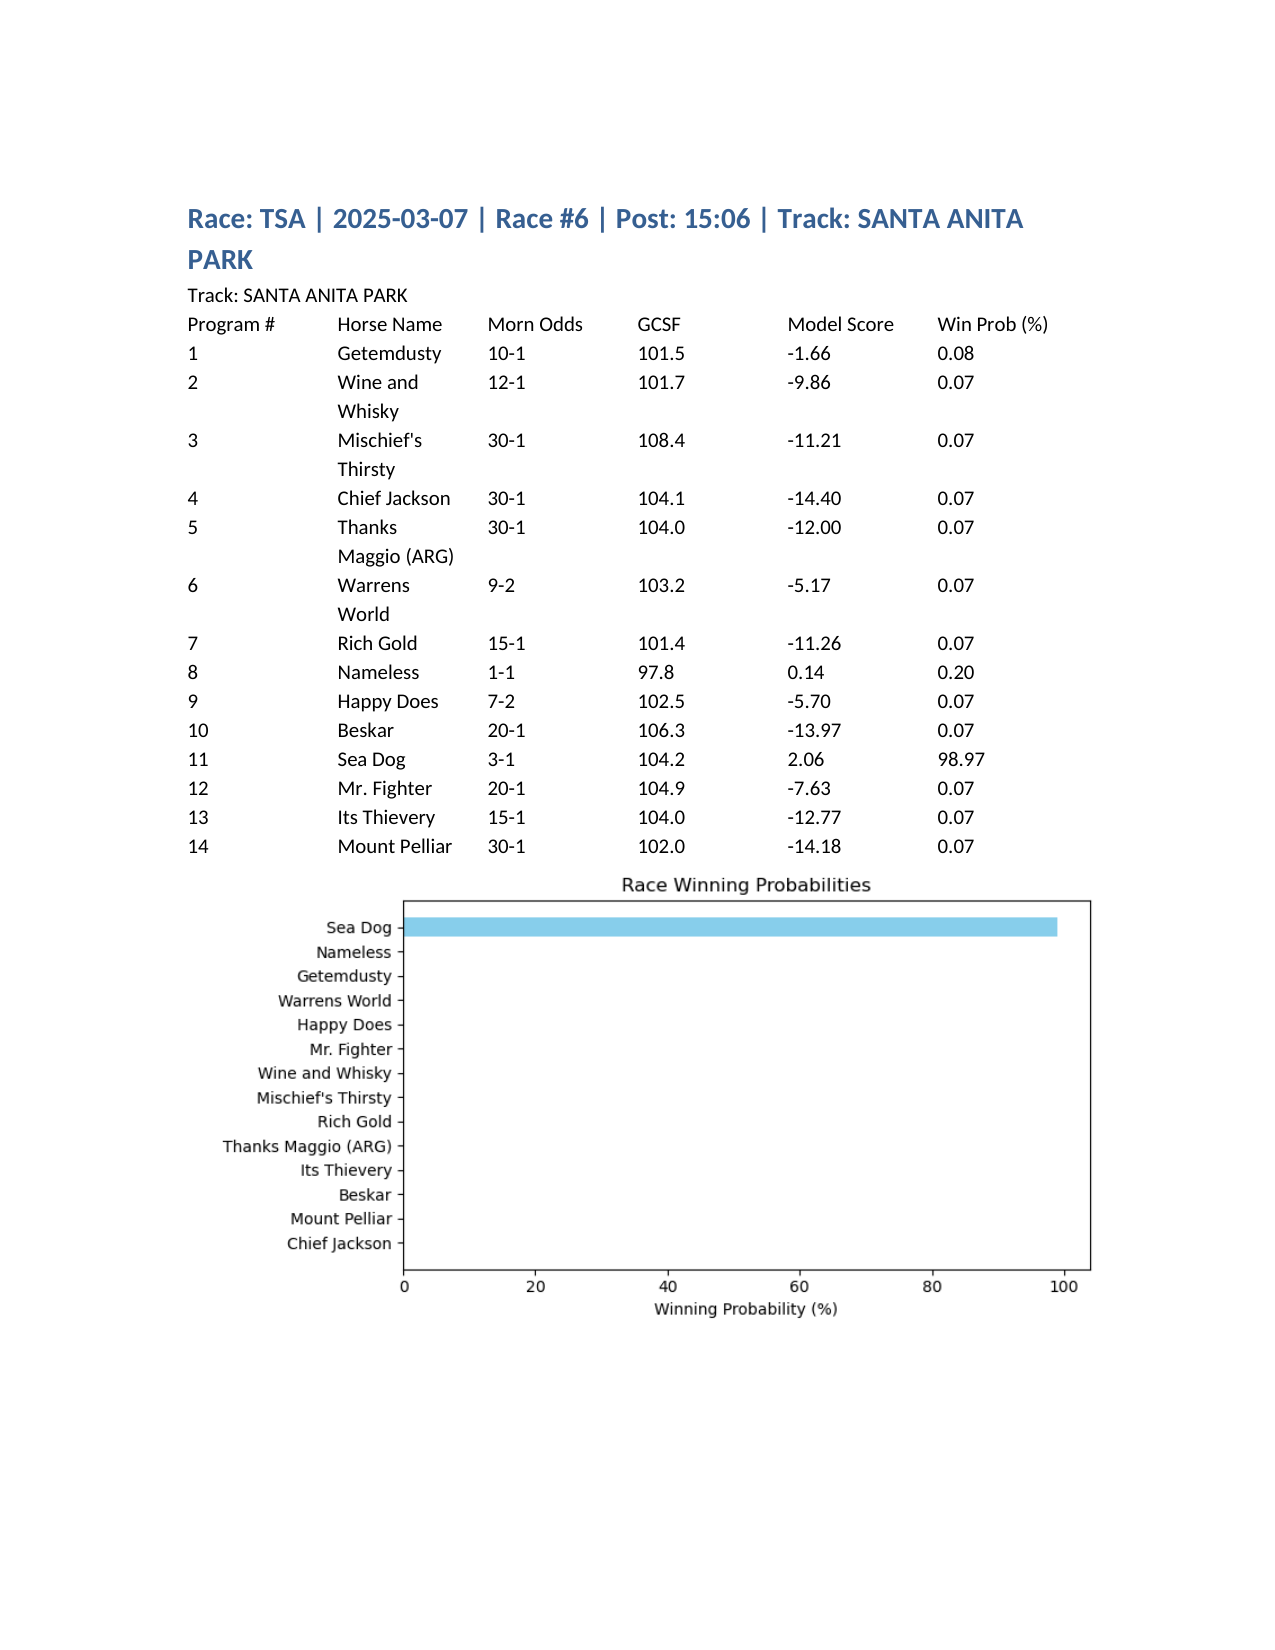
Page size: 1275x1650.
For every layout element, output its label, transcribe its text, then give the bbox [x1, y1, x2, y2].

text Track: SANTA ANITA PARK [187, 282, 1087, 307]
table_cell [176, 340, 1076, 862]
picture [206, 862, 1107, 1335]
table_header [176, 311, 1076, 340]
subtitle Race: TSA | 2025-03-07 | Race #6 | Post: 15:06 | Track: SANTA ANITA PARK [187, 200, 1087, 277]
